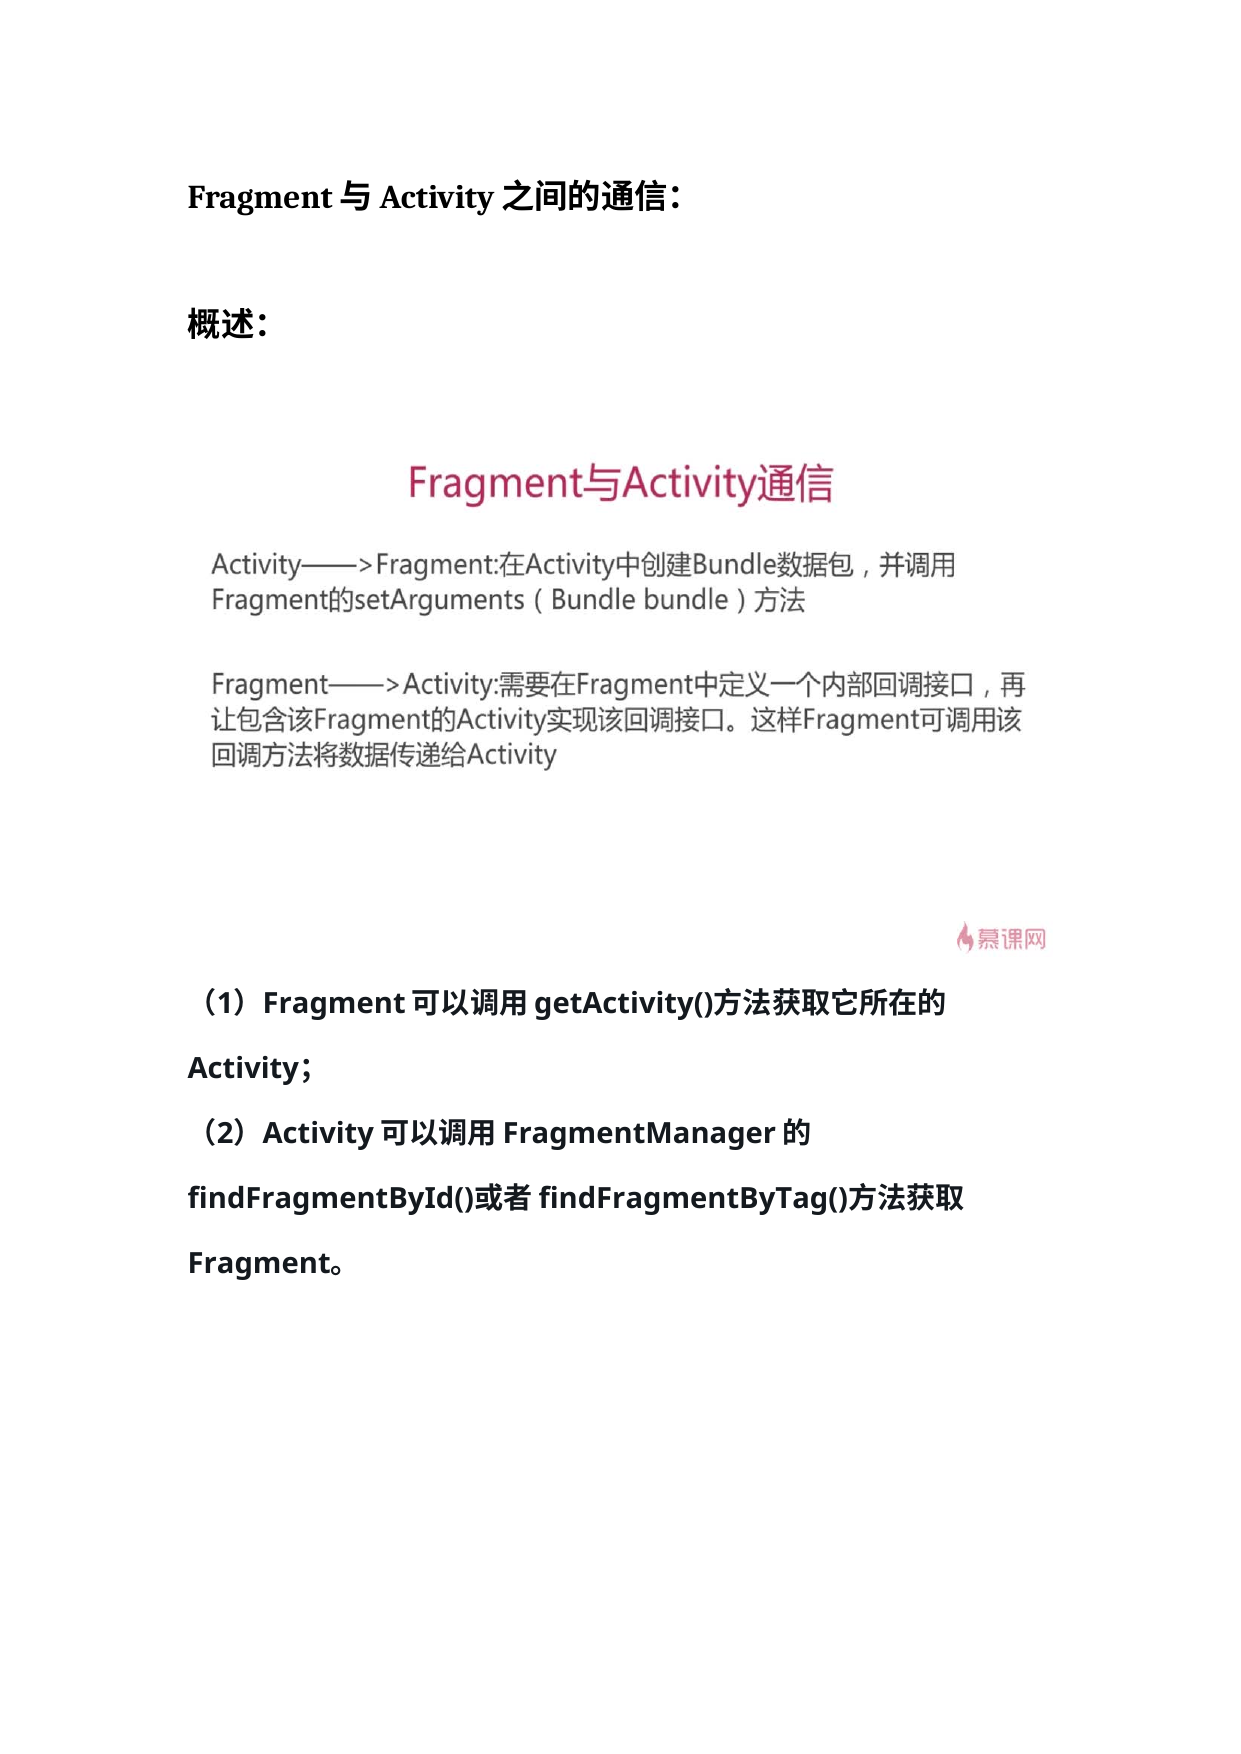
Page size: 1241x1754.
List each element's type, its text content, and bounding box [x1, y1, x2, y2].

subtitle 概述： [187, 289, 1053, 354]
text （1）Fragment可以调用getActivity()方法获取它所在的Activity； [187, 969, 1053, 1099]
text （2）Activity可以调用FragmentManager的findFragmentById()或者findFragmentByTag()方法获取Fragment。 [187, 1099, 1053, 1294]
subtitle Fragment与Activity之间的通信： [187, 162, 1053, 227]
picture [187, 416, 1053, 957]
